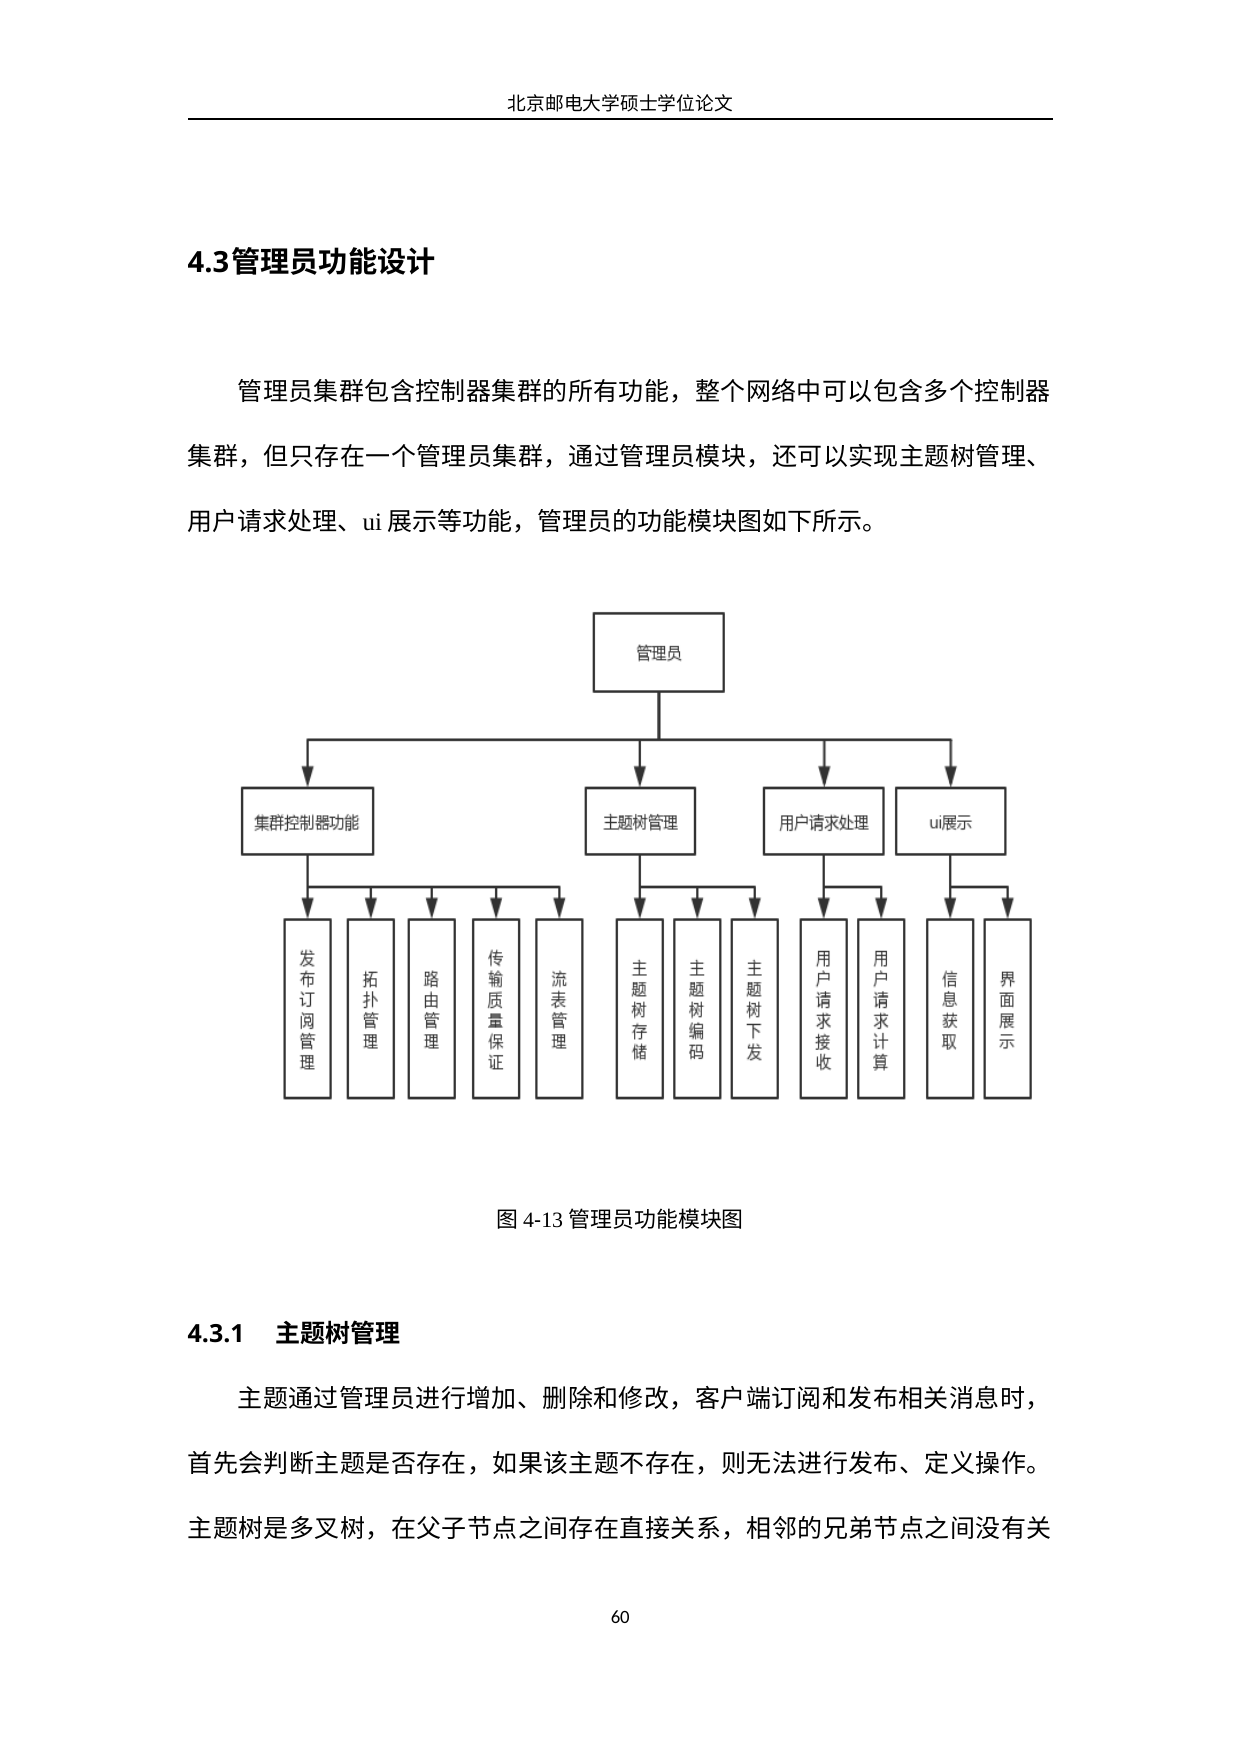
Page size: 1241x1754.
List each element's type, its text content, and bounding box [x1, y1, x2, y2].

list 主题树管理 [187, 1299, 1053, 1364]
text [187, 1364, 1053, 1559]
picture [187, 552, 1102, 1179]
text 管理员集群包含控制器集群的所有功能，整个网络中可以包含多个控制器集群，但只存在一个管理员集群，通过管理员模块，还可以实现主题树管理、用户请求处理、ui展示等功能，管理员的功能模块图如下所示。 [187, 357, 1053, 552]
list 管理员功能设计 [187, 227, 1053, 292]
text 图4-13 管理员功能模块图 [187, 1202, 1053, 1234]
